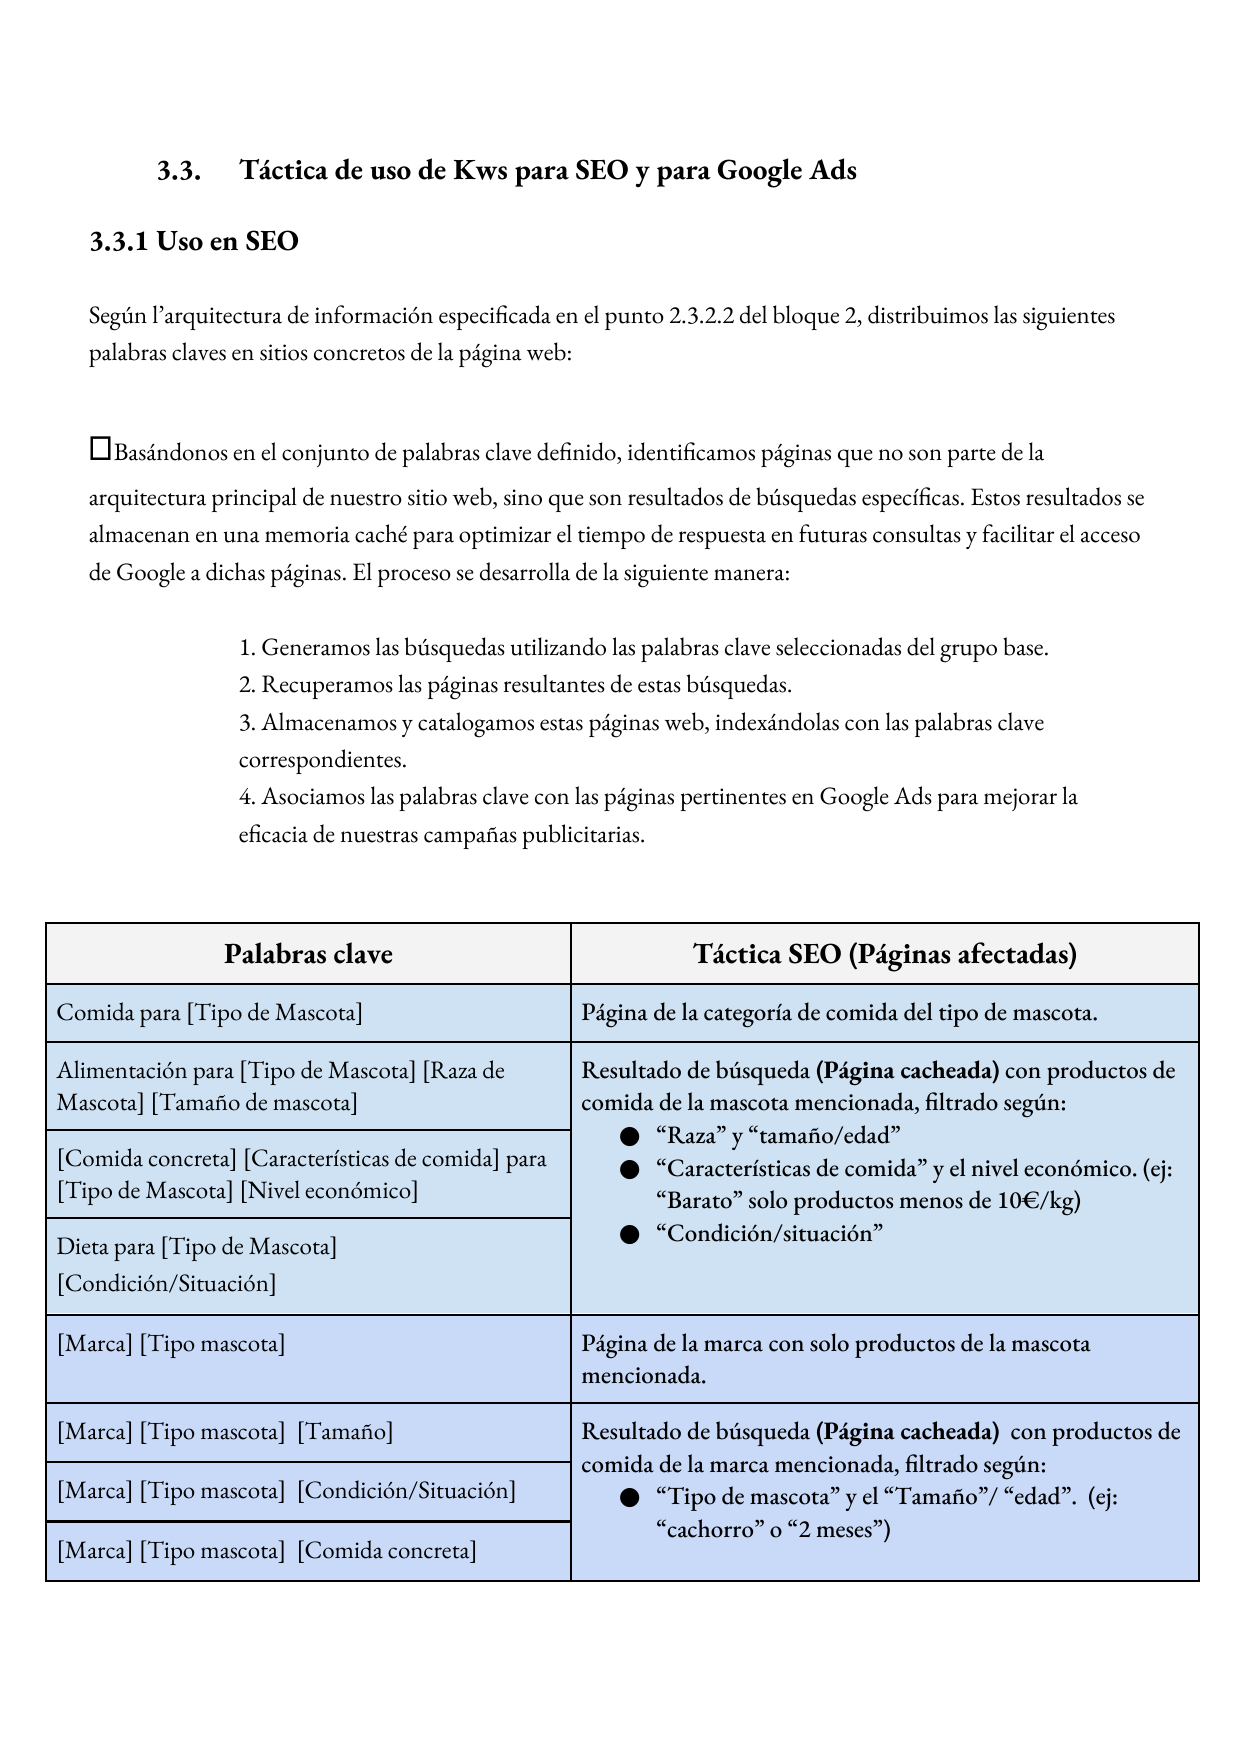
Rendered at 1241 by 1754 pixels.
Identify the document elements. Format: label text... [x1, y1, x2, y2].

table_cell Comida para [Tipo de Mascota] [47, 985, 570, 1041]
table_cell Alimentación para [Tipo de Mascota] [Raza de Mascota] [Tamaño de mascota] [47, 1043, 570, 1129]
text Según l’arquitectura de información especificada en el punto 2.3.2.2 del bloque 2, distribuimos las siguientes palabras claves en sitios concretos de la página web: [88, 298, 1152, 368]
table_cell Página de la categoría de comida del tipo de mascota. [572, 985, 1198, 1041]
text 4. Asociamos las palabras clave con las páginas pertinentes en Google Ads para mejorar la eficacia de nuestras campañas publicitarias. [238, 779, 1152, 849]
table_cell [Comida concreta] [Características de comida] para [Tipo de Mascota] [Nivel económico] [47, 1131, 570, 1217]
table_cell Dieta para [Tipo de Mascota] [Condición/Situación] [47, 1219, 570, 1313]
text 2. Recuperamos las páginas resultantes de estas búsquedas. [238, 667, 1152, 700]
table_cell [Marca] [Tipo mascota] [Tamaño] [47, 1404, 570, 1461]
subtitle Táctica de uso de Kws para SEO y para Google Ads [201, 150, 1152, 188]
subtitle 3.3.1 Uso en SEO [88, 221, 1152, 259]
table_cell [Marca] [Tipo mascota] [47, 1316, 570, 1402]
table_header Palabras clave [47, 924, 570, 983]
table_cell Resultado de búsqueda (Página cacheada) con productos de comida de la mascota mencionada, filtrado según: “Raza” y “tamaño/edad” “Características de comida” y el nivel económico. (ej: “Barato” solo productos menos de 10€/kg) “Condición/situación” [572, 1043, 1198, 1313]
table_cell [Marca] [Tipo mascota] [Condición/Situación] [47, 1463, 570, 1520]
text 3. Almacenamos y catalogamos estas páginas web, indexándolas con las palabras clave correspondientes. [238, 705, 1152, 775]
text 1. Generamos las búsquedas utilizando las palabras clave seleccionadas del grupo base. [238, 630, 1152, 662]
text 🚨Basándonos en el conjunto de palabras clave definido, identificamos páginas que no son parte de la arquitectura principal de nuestro sitio web, sino que son resultados de búsquedas específicas. Estos resultados se almacenan en una memoria caché para optimizar el tiempo de respuesta en futuras consultas y facilitar el acceso de Google a dichas páginas. El proceso se desarrolla de la siguiente manera: [88, 410, 1152, 588]
table_cell [Marca] [Tipo mascota] [Comida concreta] [47, 1523, 570, 1580]
table_cell Resultado de búsqueda (Página cacheada) con productos de comida de la marca mencionada, filtrado según: “Tipo de mascota” y el “Tamaño”/ “edad”. (ej: “cachorro” o “2 meses”) “Tipo de mascota” y el “Condición/Situación”. (ej: “diabéticos”) “Tipo de mascota” y el “Comida concreta”. (ej: “Croquetas”) “Tipo de mascota” y el “Caractéristiques de comida”. (ej: “con probióticos”, “antialérgica”) [572, 1404, 1198, 1580]
table_cell Página de la marca con solo productos de la mascota mencionada. [572, 1316, 1198, 1402]
table_header Táctica SEO (Páginas afectadas) [572, 924, 1198, 983]
